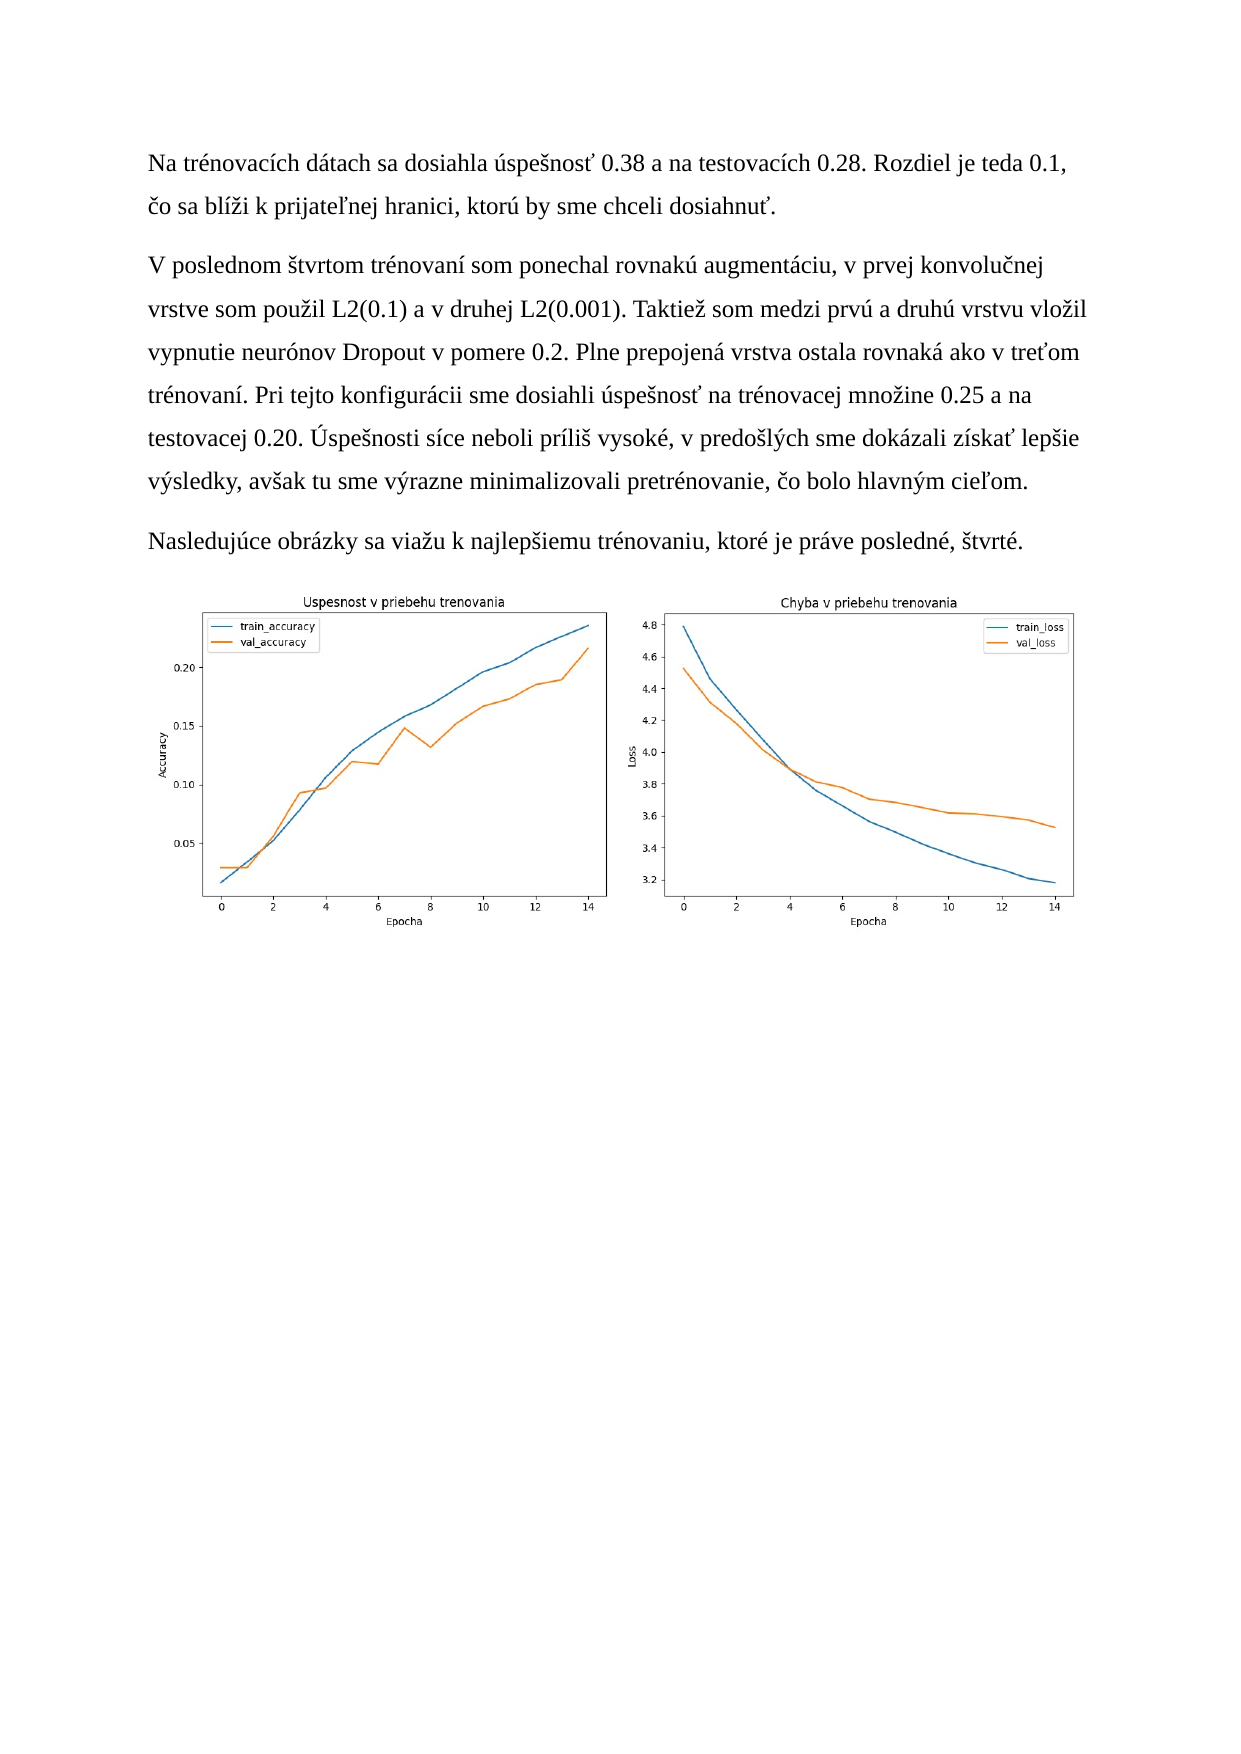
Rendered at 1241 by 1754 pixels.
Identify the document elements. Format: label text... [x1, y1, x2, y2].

text Nasledujúce obrázky sa viažu k najlepšiemu trénovaniu, ktoré je práve posledné, štvrté. [148, 526, 1093, 555]
text V poslednom štvrtom trénovaní som ponechal rovnakú augmentáciu, v prvej konvolučnej vrstve som použil L2(0.1) a v druhej L2(0.001). Taktiež som medzi prvú a druhú vrstvu vložil vypnutie neurónov Dropout v pomere 0.2. Plne prepojená vrstva ostala rovnaká ako v treťom trénovaní. Pri tejto konfigurácii sme dosiahli úspešnosť na trénovacej množine 0.25 a na testovacej 0.20. Úspešnosti síce neboli príliš vysoké, v predošlých sme dokázali získať lepšie výsledky, avšak tu sme výrazne minimalizovali pretrénovanie, čo bolo hlavným cieľom. [148, 251, 1093, 495]
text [148, 148, 1093, 219]
picture [147, 585, 1084, 938]
